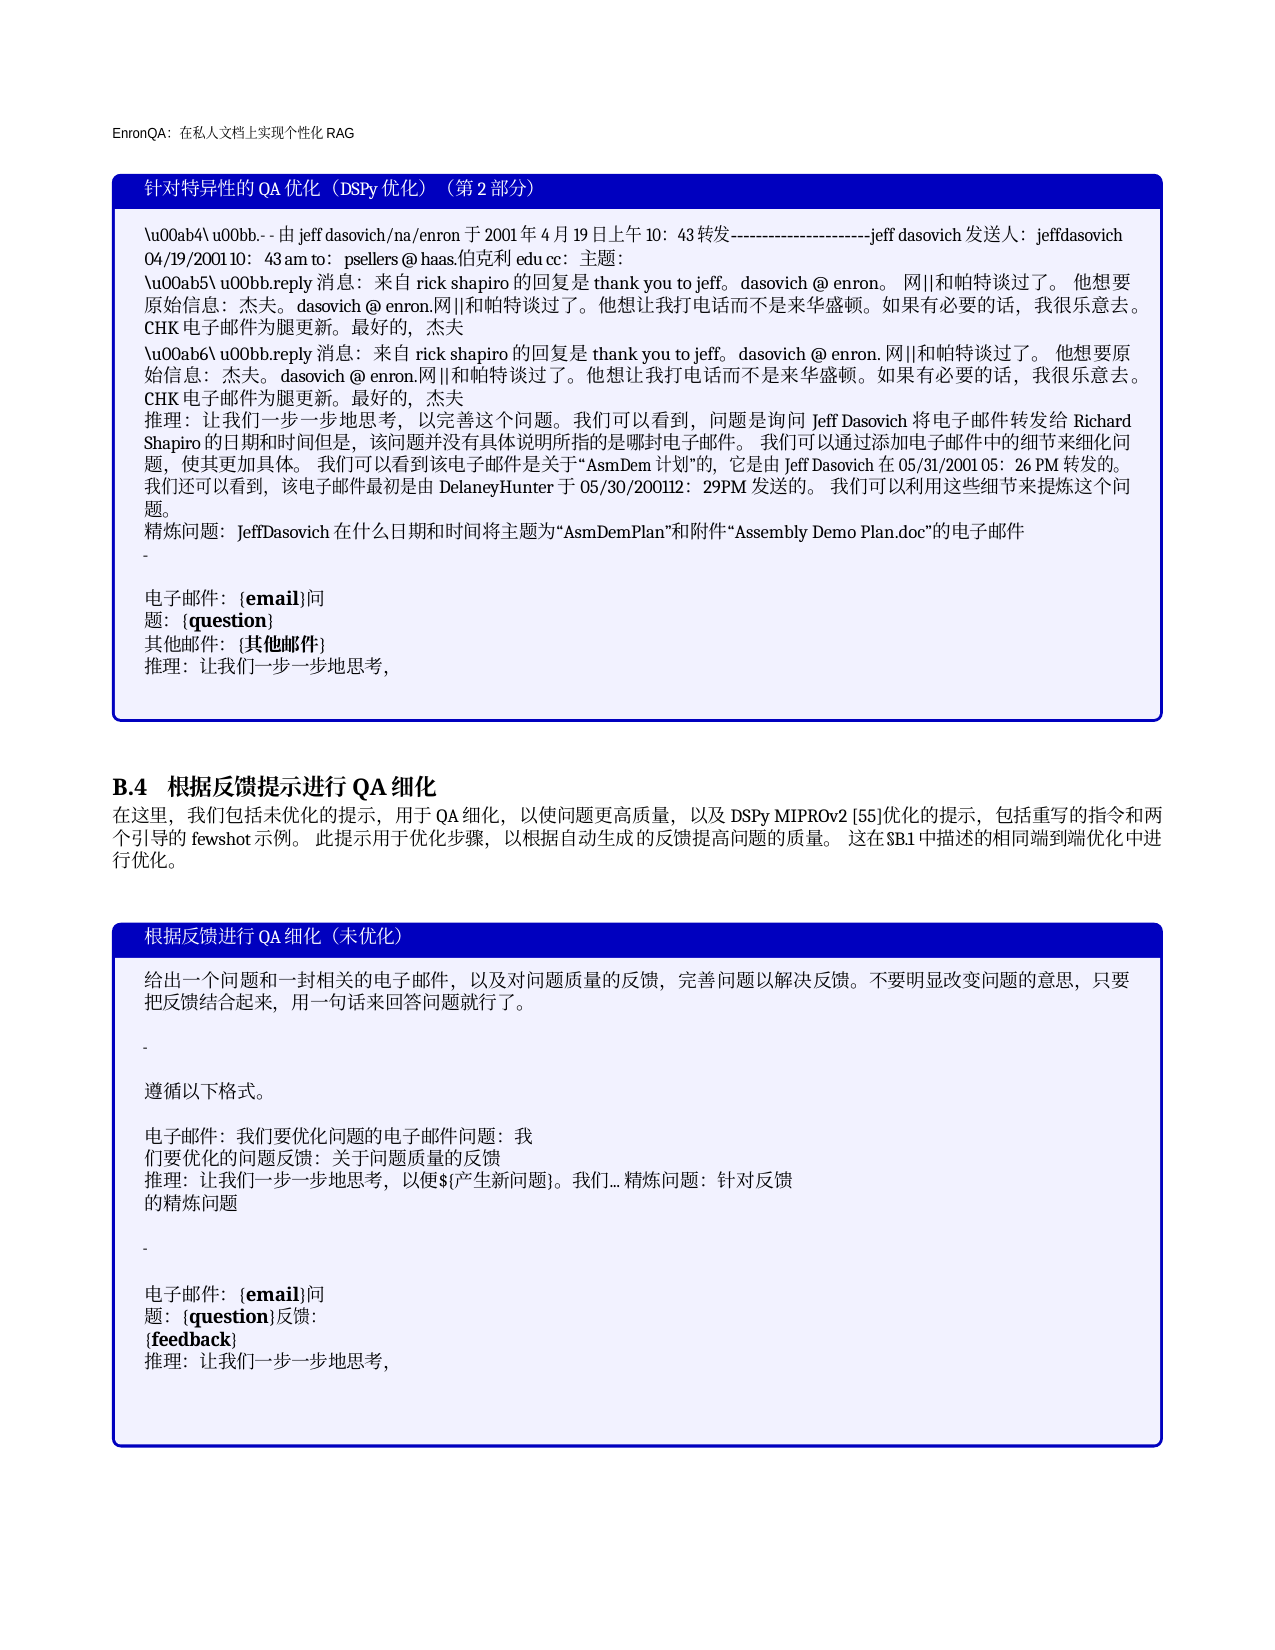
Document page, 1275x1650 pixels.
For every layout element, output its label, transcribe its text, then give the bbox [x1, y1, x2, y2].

text 在这里，我们包括未优化的提示，用于QA细化，以使问题更高质量，以及DSPy MIPROv2 [55]优化的提示，包括重写的指令和两个引导的fewshot示例。 此提示用于优化步骤，以根据自动生成的反馈提高问题的质量。 这在§B.1中描述的相同端到端优化中进行优化。 [112, 806, 1163, 872]
subtitle 根据反馈提示进行QA细化 [112, 769, 1177, 802]
